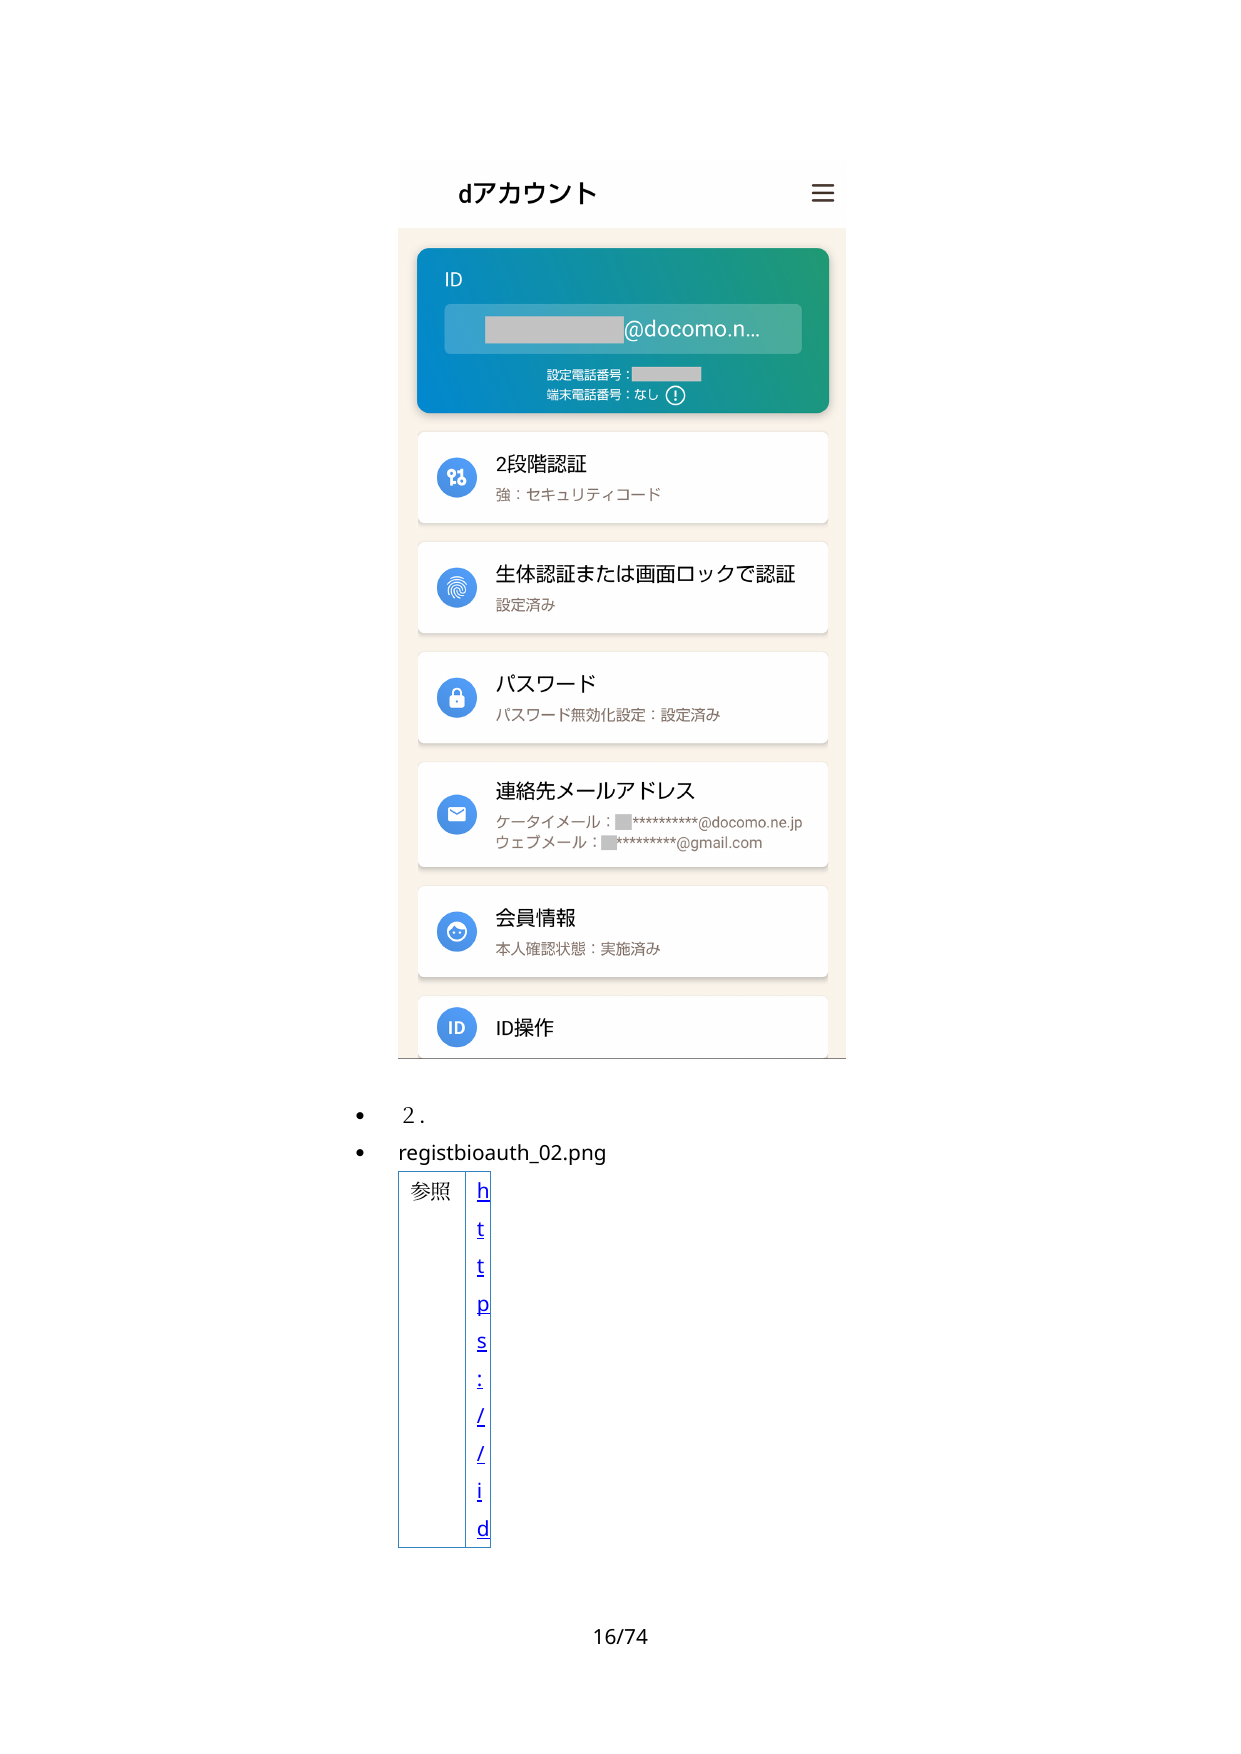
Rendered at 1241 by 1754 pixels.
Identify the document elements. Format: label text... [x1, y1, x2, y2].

list registbioauth_02.png [356, 1133, 1063, 1171]
table_header 参照 [399, 1172, 465, 1547]
picture [398, 158, 846, 1059]
list ２． [356, 1096, 1063, 1133]
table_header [466, 1172, 490, 1547]
